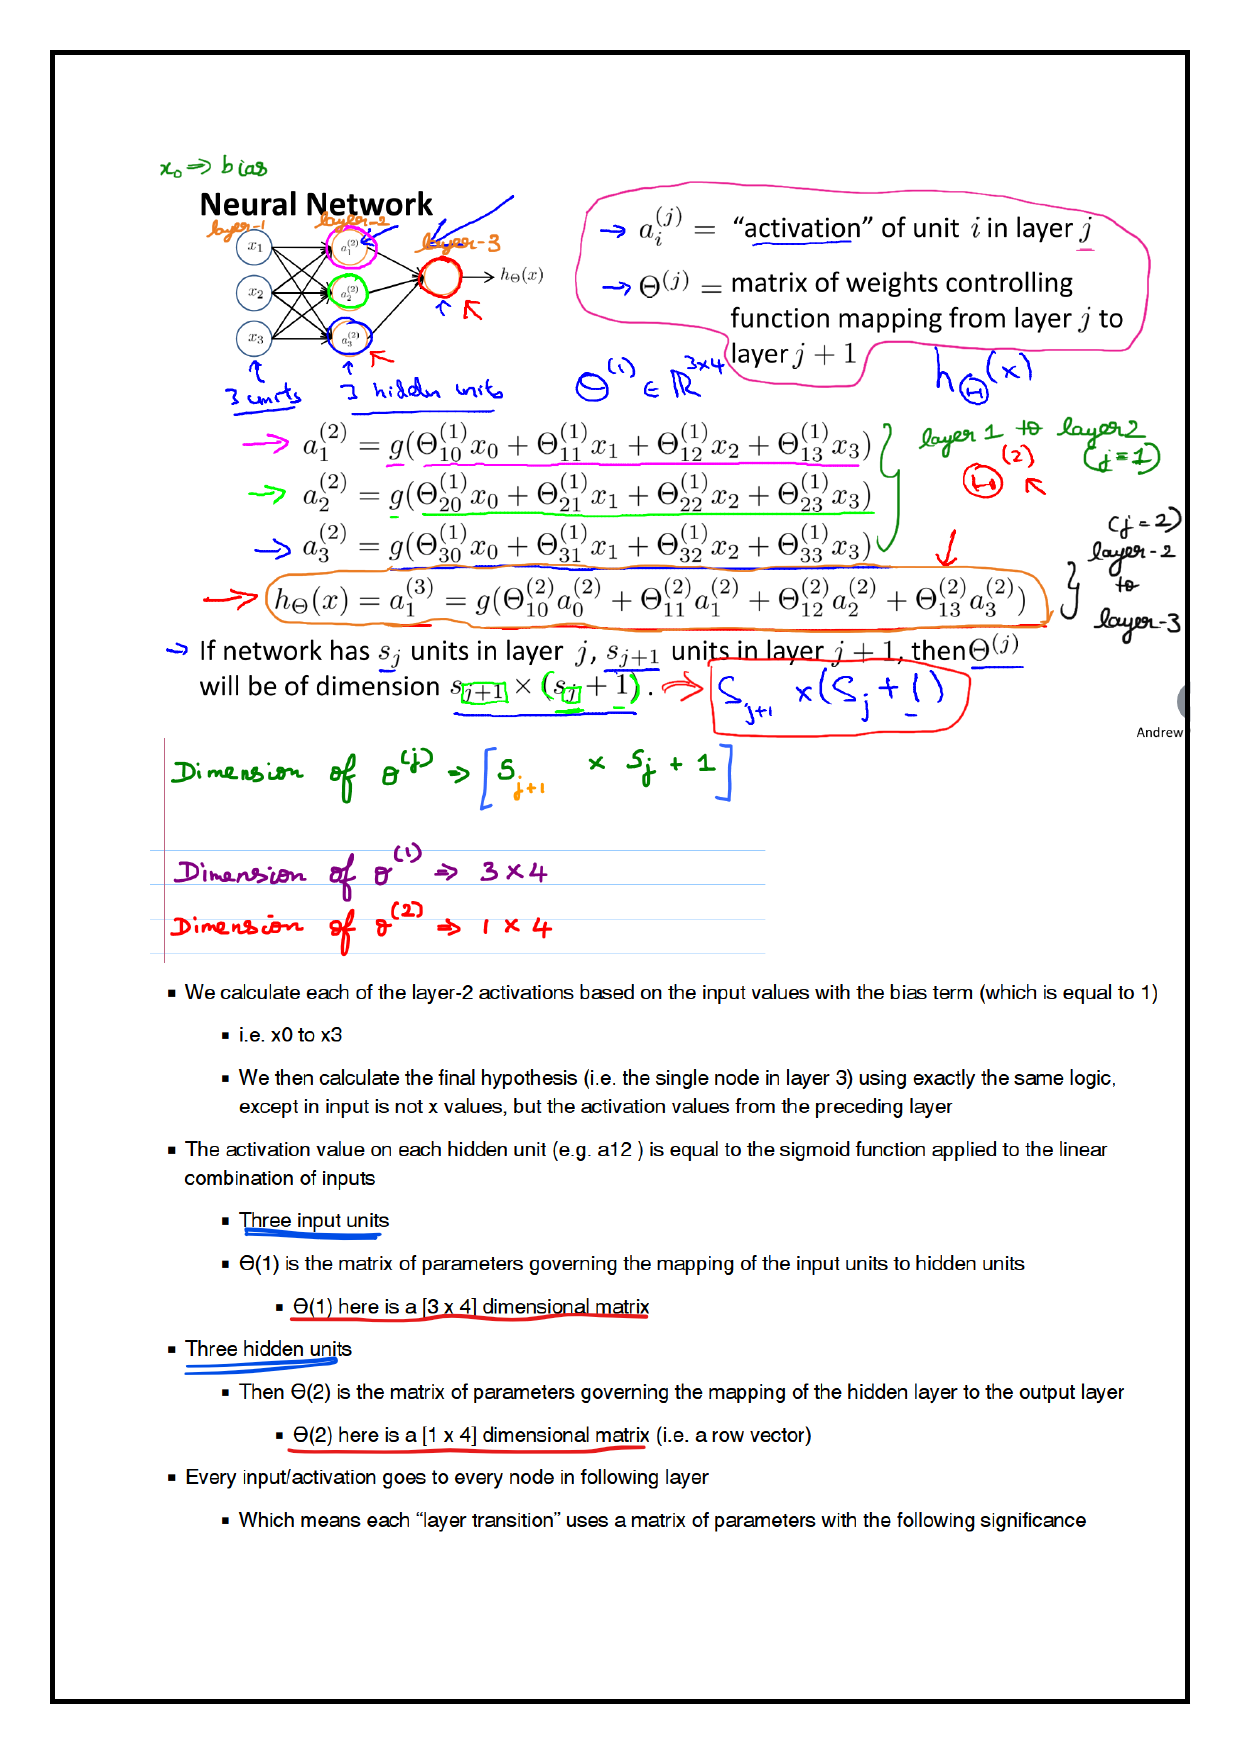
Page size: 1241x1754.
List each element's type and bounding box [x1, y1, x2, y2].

picture [150, 150, 1185, 1532]
